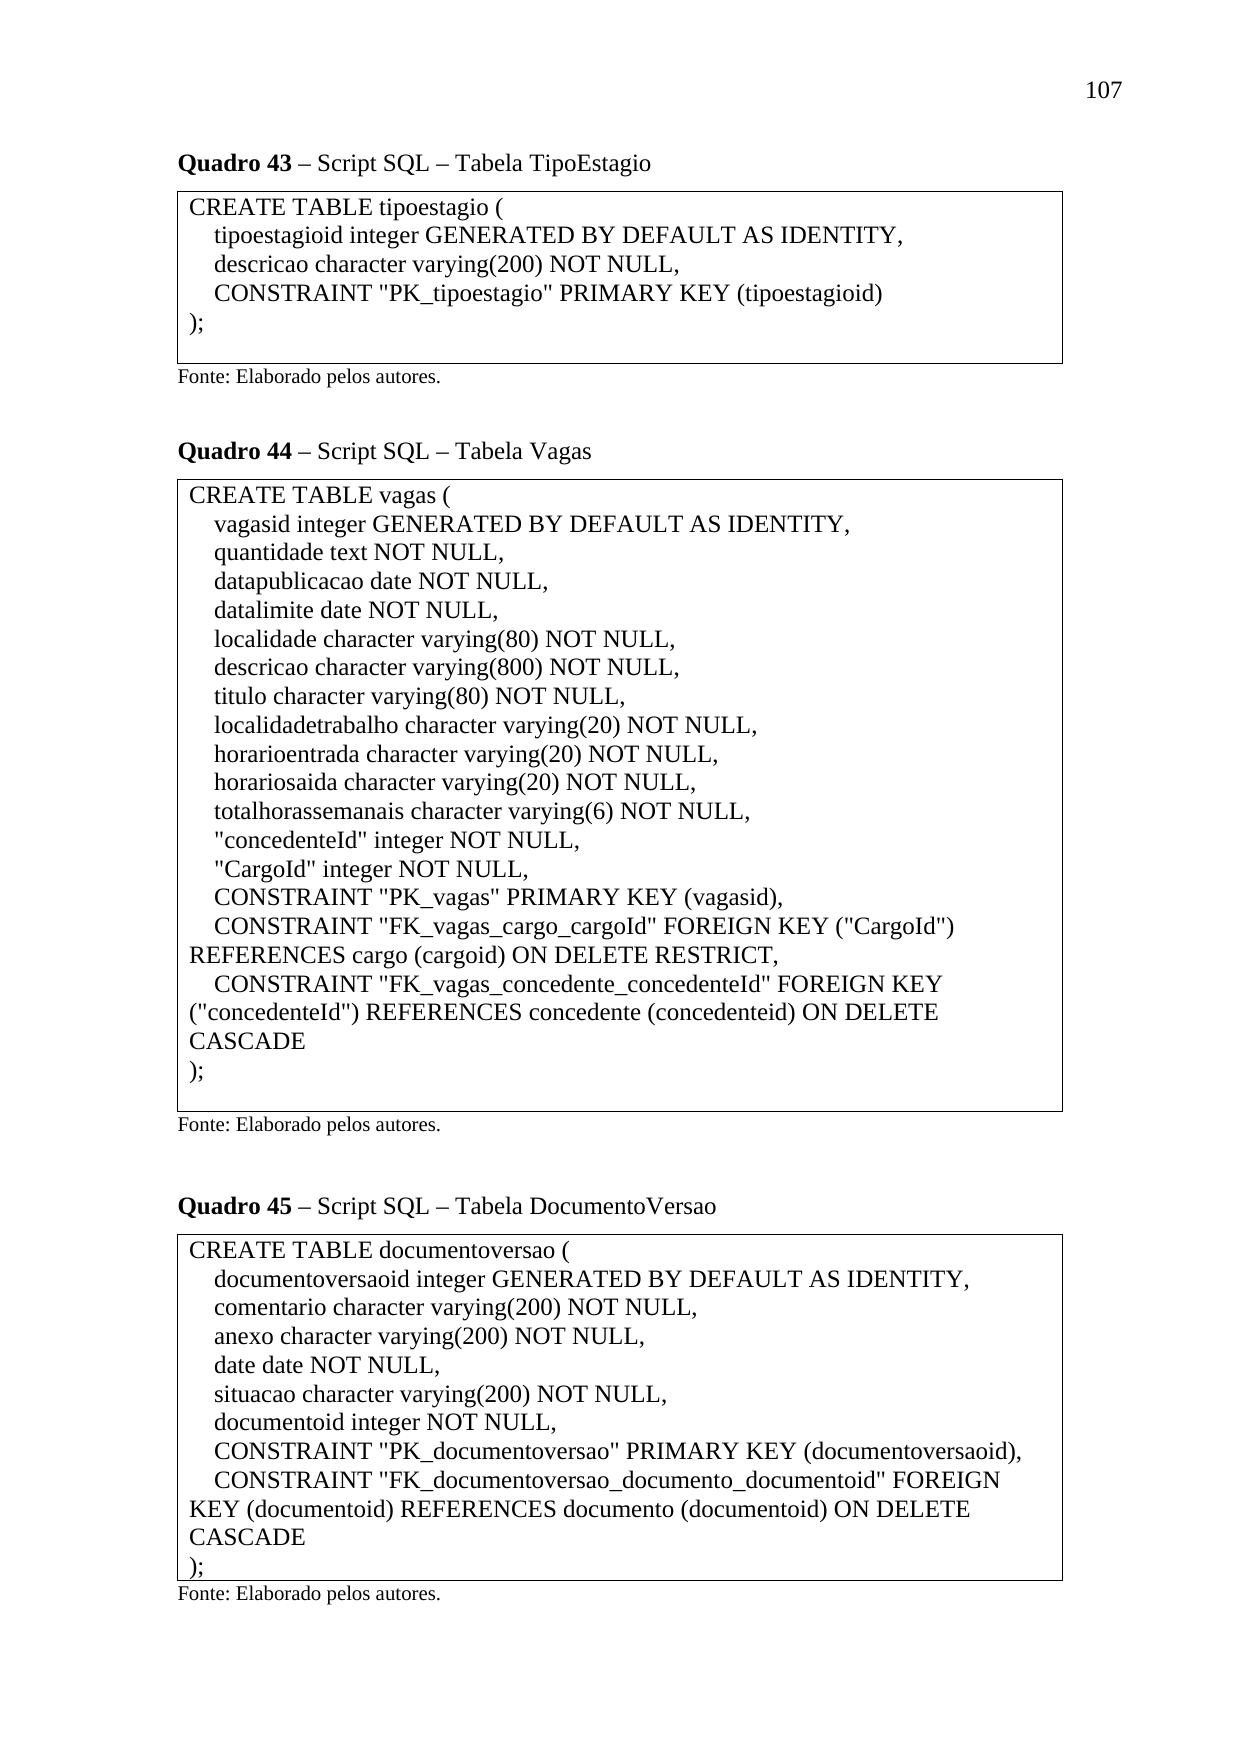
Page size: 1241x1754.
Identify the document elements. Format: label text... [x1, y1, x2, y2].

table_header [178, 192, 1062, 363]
text Fonte: Elaborado pelos autores. [177, 1581, 1122, 1605]
text Fonte: Elaborado pelos autores. [177, 364, 1122, 388]
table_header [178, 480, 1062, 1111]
text Quadro – Script SQL – Tabela TipoEstagio [177, 148, 1122, 176]
text Fonte: Elaborado pelos autores. [177, 1112, 1122, 1136]
text Quadro – Script SQL – Tabela DocumentoVersao [177, 1191, 1122, 1219]
text Quadro – Script SQL – Tabela Vagas [177, 436, 1122, 464]
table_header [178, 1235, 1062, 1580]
